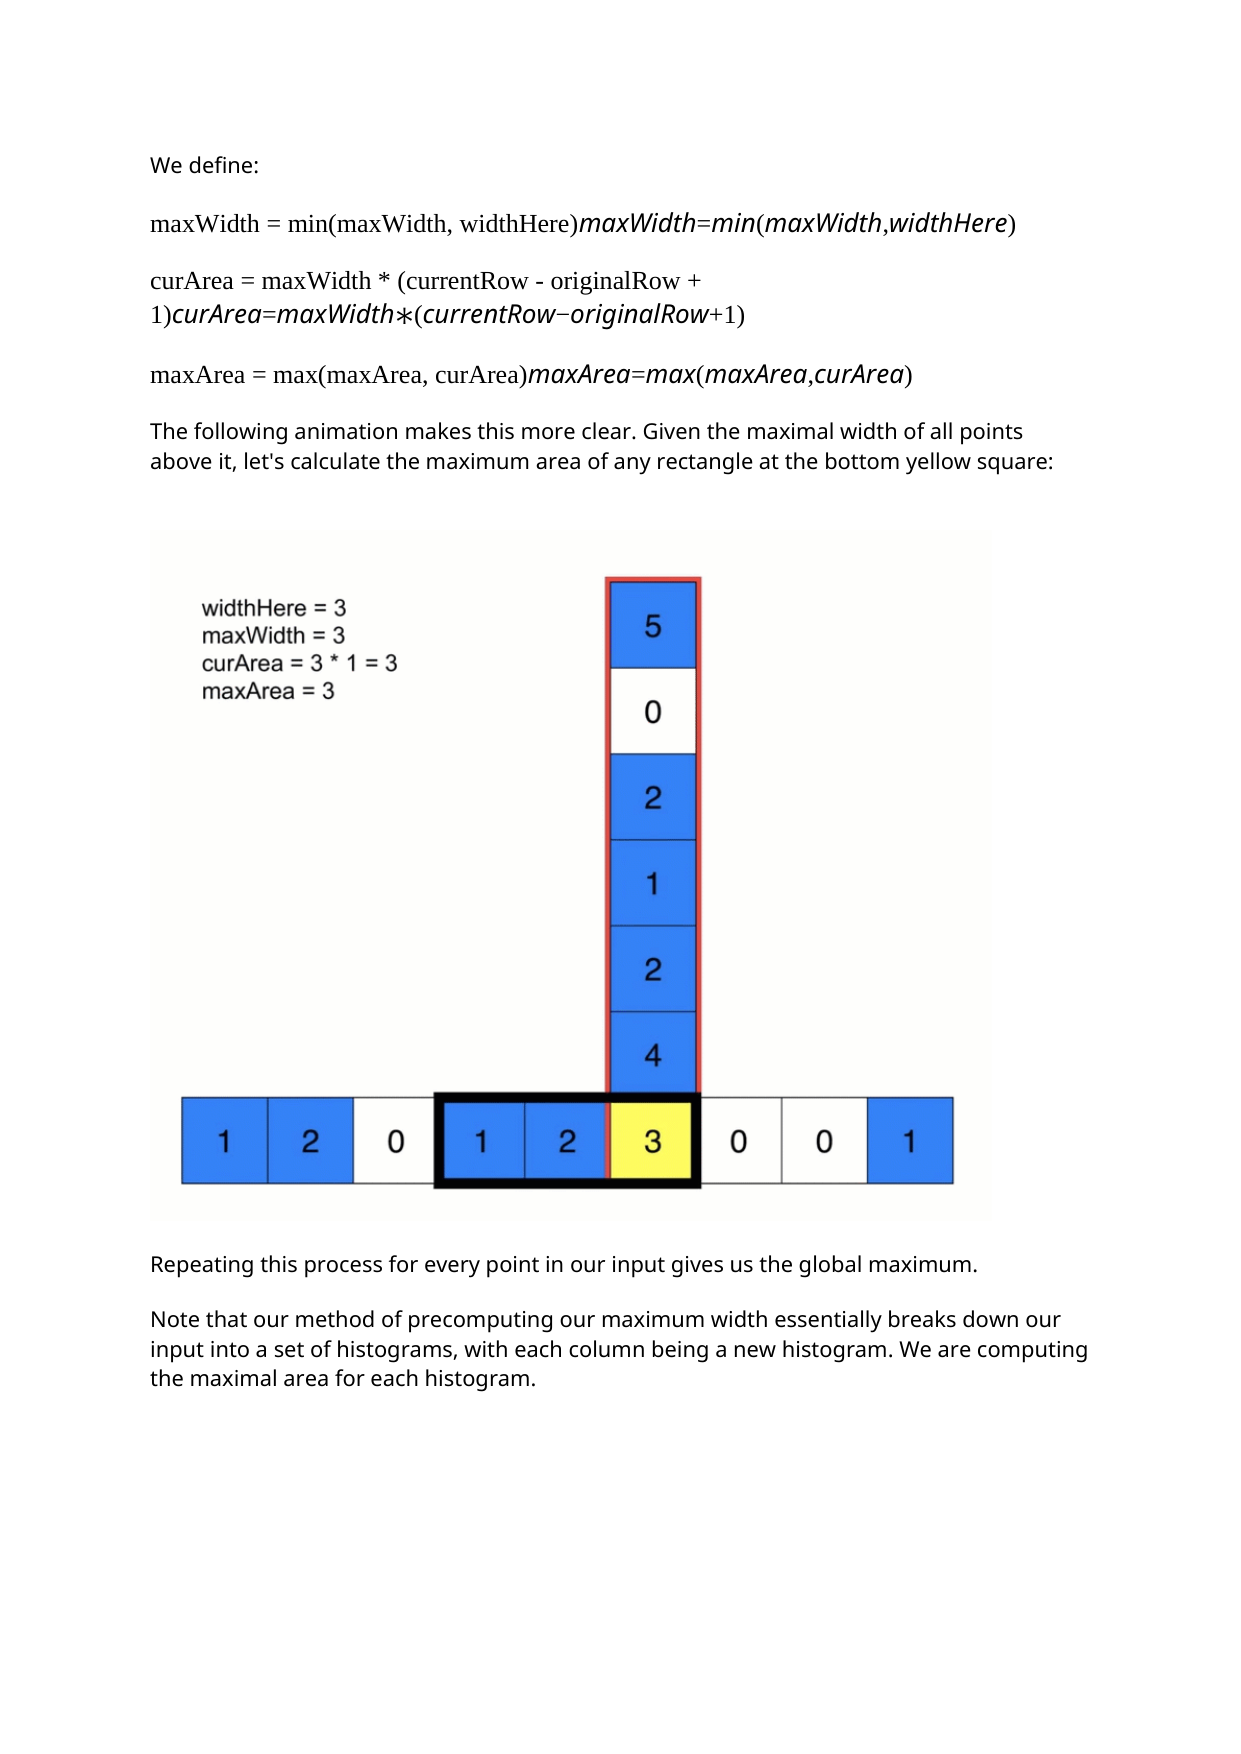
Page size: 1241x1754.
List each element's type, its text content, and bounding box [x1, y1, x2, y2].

text Note that our method of precomputing our maximum width essentially breaks down our input into a set of histograms, with each column being a new histogram. We are computing the maximal area for each histogram. [150, 1304, 1090, 1393]
picture [150, 530, 992, 1221]
text Repeating this process for every point in our input gives us the global maximum. [150, 1249, 1090, 1279]
text curArea = maxWidth * (currentRow - originalRow + 1)curArea=maxWidth∗(currentRow−originalRow+1) [150, 265, 1090, 331]
text The following animation makes this more clear. Given the maximal width of all points above it, let's calculate the maximum area of any rectangle at the bottom yellow square: [150, 416, 1090, 476]
text maxArea = max(maxArea, curArea)maxArea=max(maxArea,curArea) [150, 356, 1090, 391]
text maxWidth = min(maxWidth, widthHere)maxWidth=min(maxWidth,widthHere) [150, 205, 1090, 240]
text We define: [150, 150, 1090, 180]
